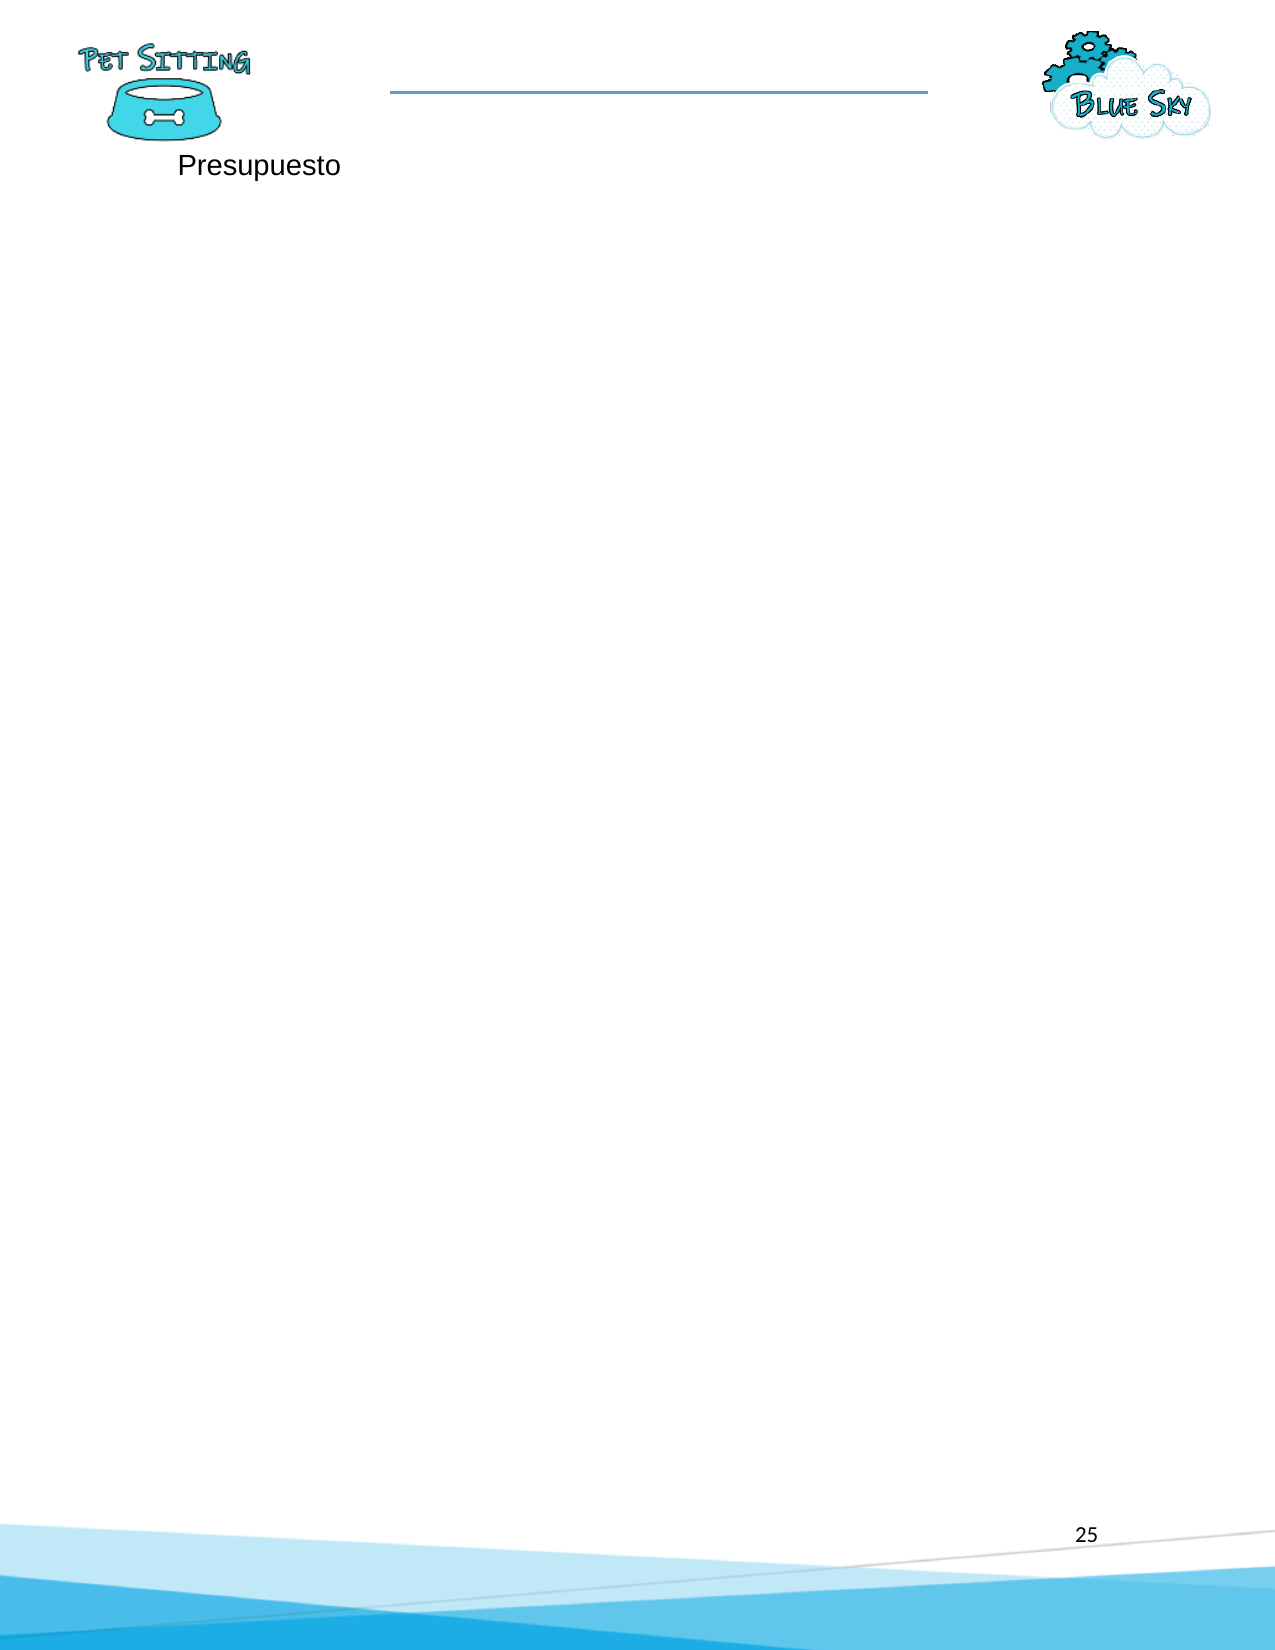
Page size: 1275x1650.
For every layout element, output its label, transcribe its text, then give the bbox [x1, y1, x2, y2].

picture [0, 1487, 1275, 1650]
subtitle Presupuesto [177, 148, 1098, 181]
picture [71, 31, 260, 148]
picture [1036, 31, 1216, 143]
